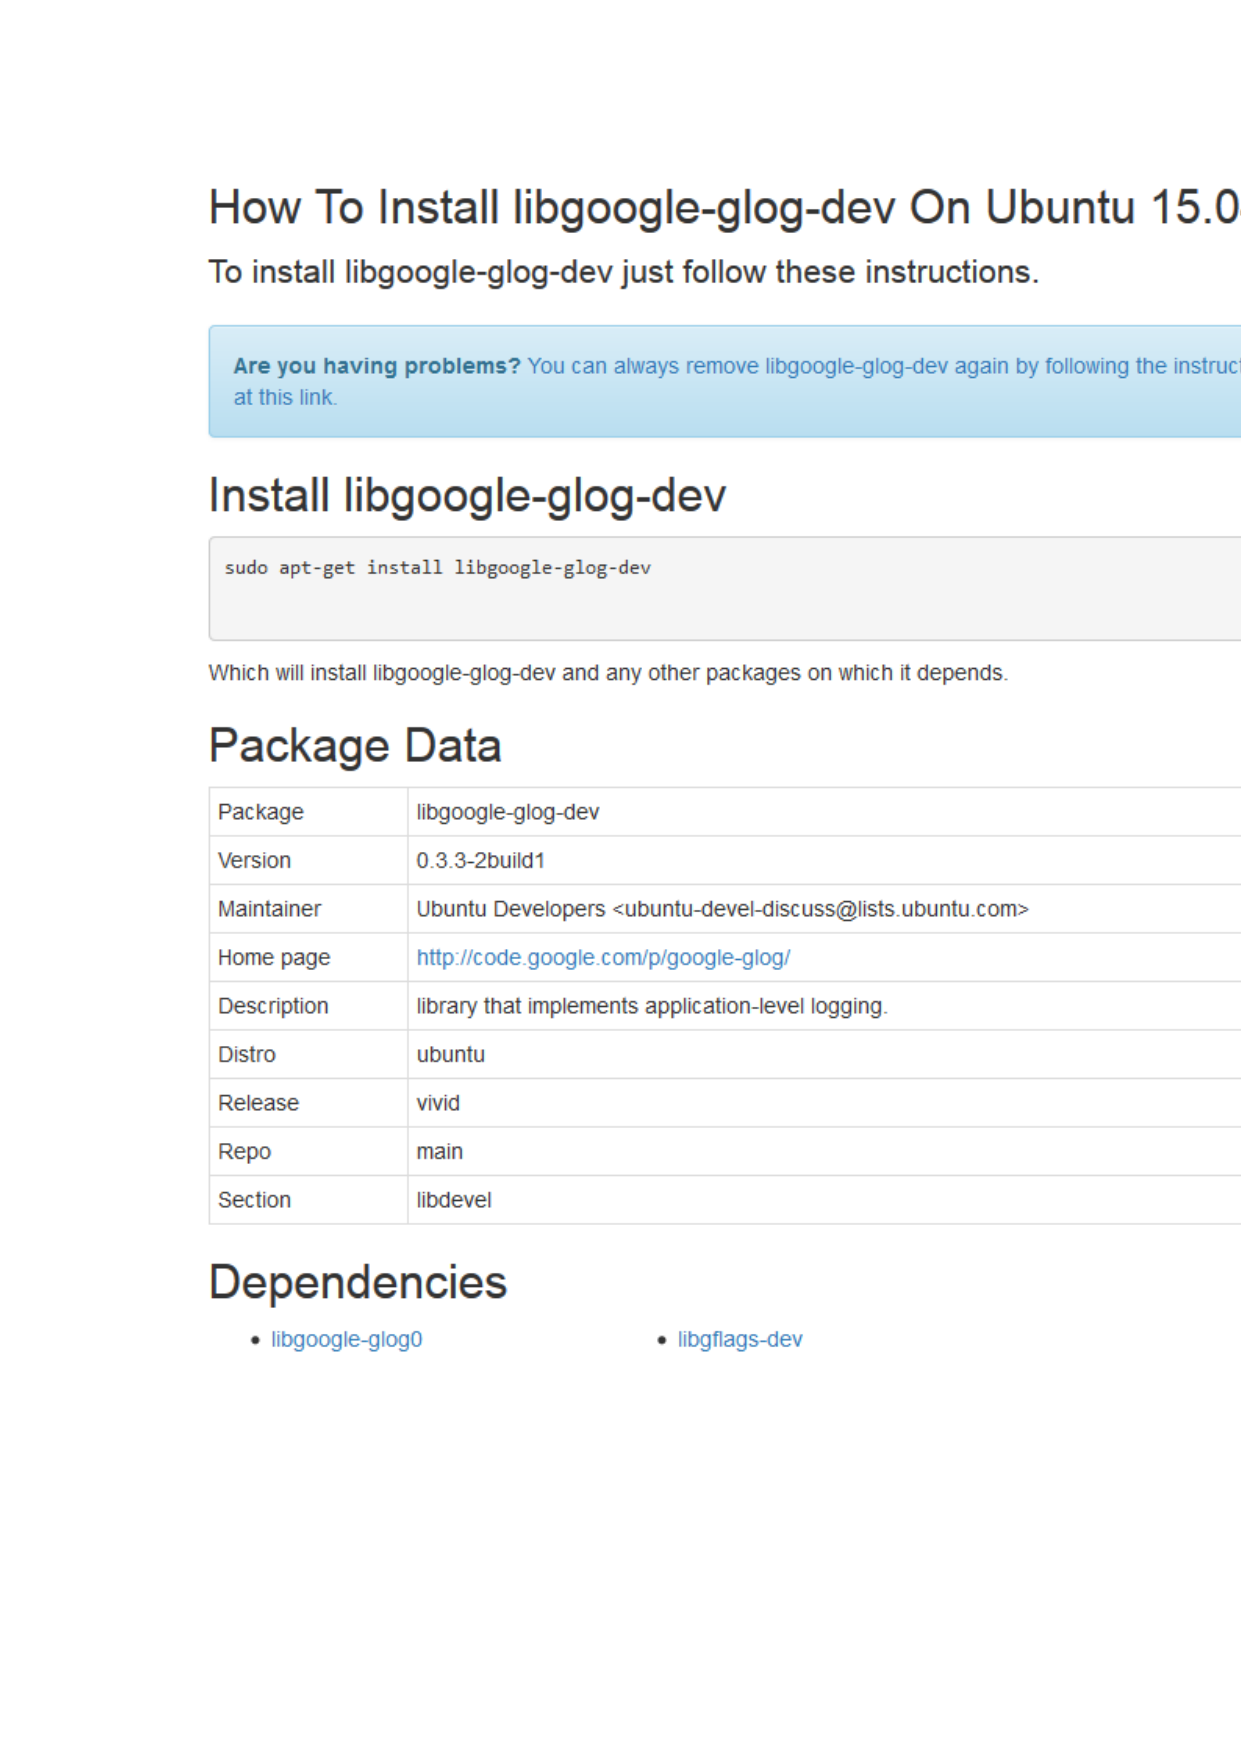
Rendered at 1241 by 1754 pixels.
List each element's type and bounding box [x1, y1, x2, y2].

picture [187, 162, 1241, 1358]
